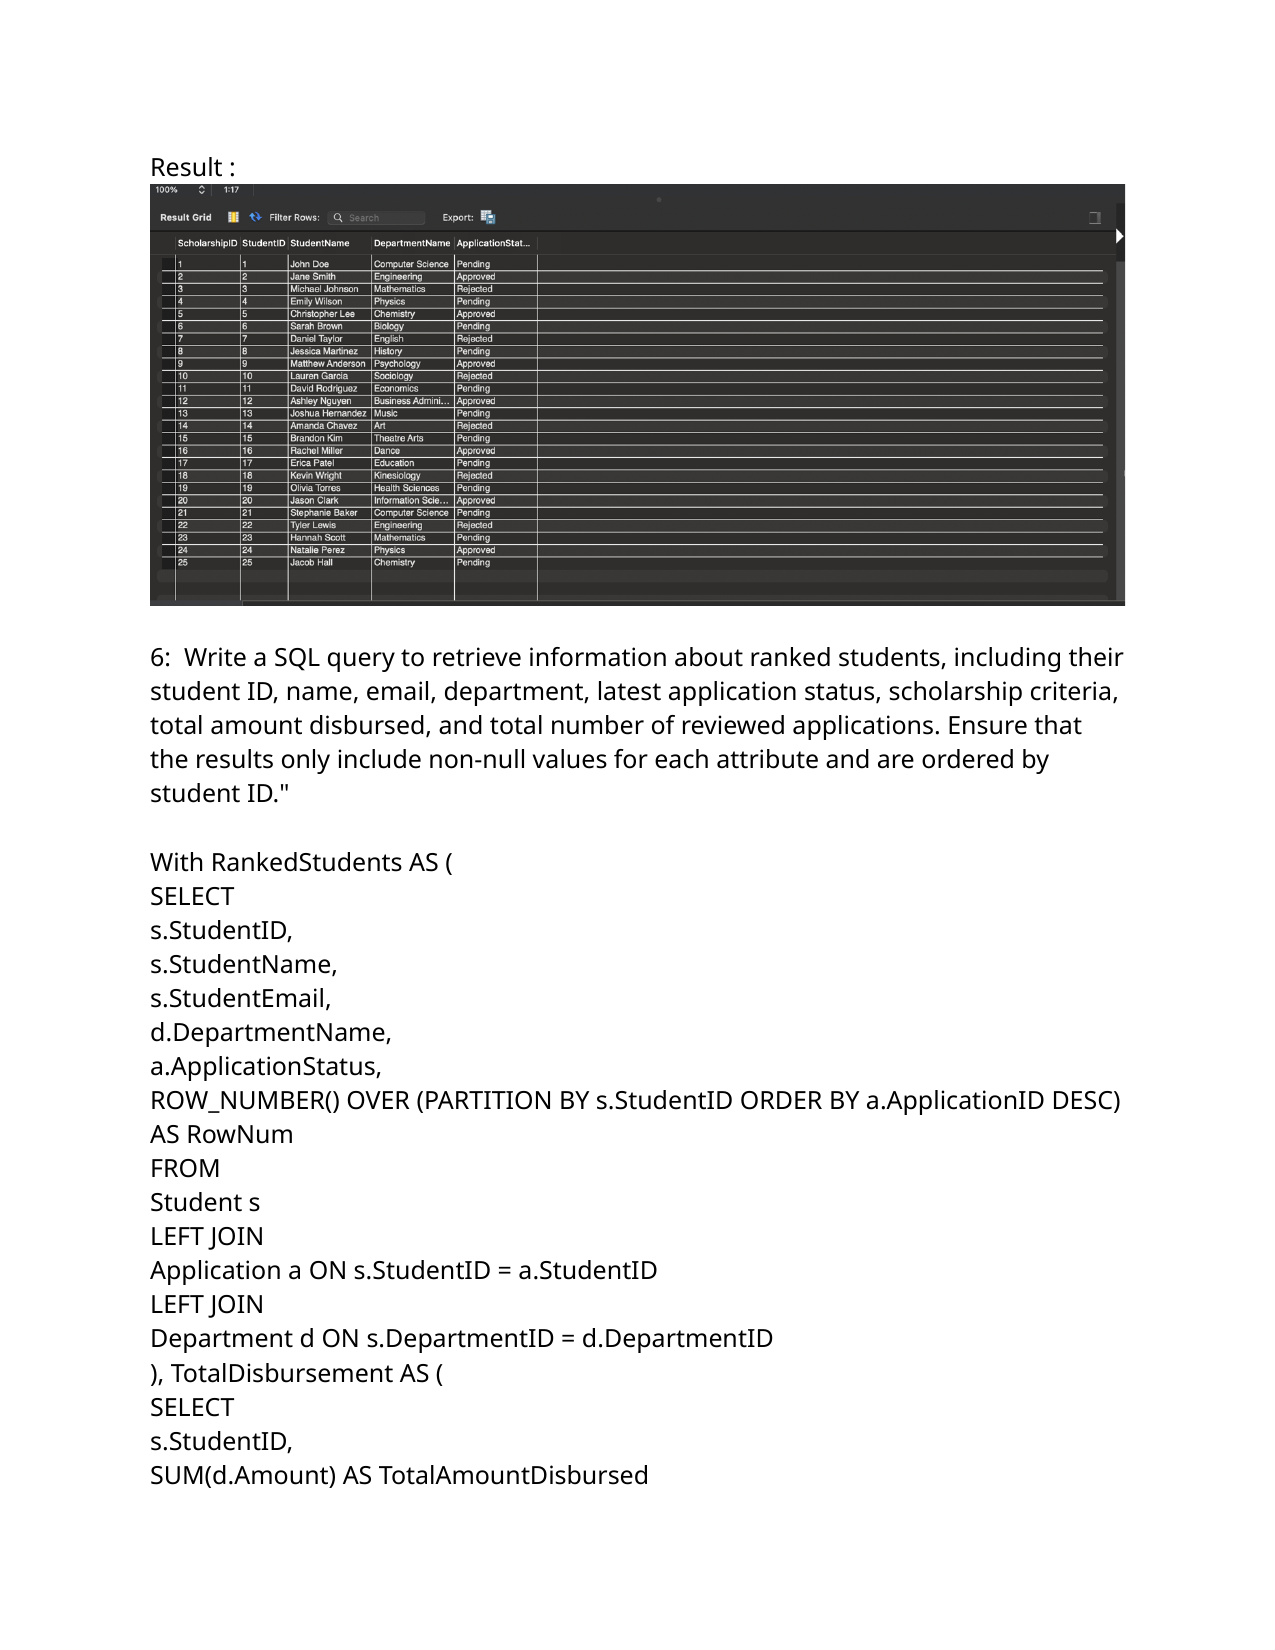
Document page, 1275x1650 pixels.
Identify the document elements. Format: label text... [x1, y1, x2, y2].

text s.StudentID, [150, 1423, 1125, 1457]
text s.StudentName, [150, 946, 1125, 981]
text s.StudentEmail, [150, 981, 1125, 1014]
text With RankedStudents AS ( [150, 844, 1125, 878]
text LEFT JOIN [150, 1219, 1125, 1253]
text s.StudentID, [150, 912, 1125, 946]
text Student s [150, 1185, 1125, 1219]
text SUM(d.Amount) AS TotalAmountDisbursed [150, 1457, 1125, 1491]
text FROM [150, 1151, 1125, 1185]
text LEFT JOIN [150, 1287, 1125, 1321]
text Department d ON s.DepartmentID = d.DepartmentID [150, 1321, 1125, 1355]
text d.DepartmentName, [150, 1014, 1125, 1049]
text SELECT [150, 1389, 1125, 1423]
text Application a ON s.StudentID = a.StudentID [150, 1253, 1125, 1287]
text a.ApplicationStatus, [150, 1049, 1125, 1083]
picture [150, 184, 1125, 606]
text 6: Write a SQL query to retrieve information about ranked students, including their student ID, name, email, department, latest application status, scholarship criteria, total amount disbursed, and total number of reviewed applications. Ensure that the results only include non-null values for each attribute and are ordered by student ID." [150, 640, 1125, 810]
text SELECT [150, 878, 1125, 912]
text ROW_NUMBER() OVER (PARTITION BY s.StudentID ORDER BY a.ApplicationID DESC) AS RowNum [150, 1083, 1125, 1151]
text ), TotalDisbursement AS ( [150, 1355, 1125, 1389]
text Result : [150, 150, 1125, 184]
